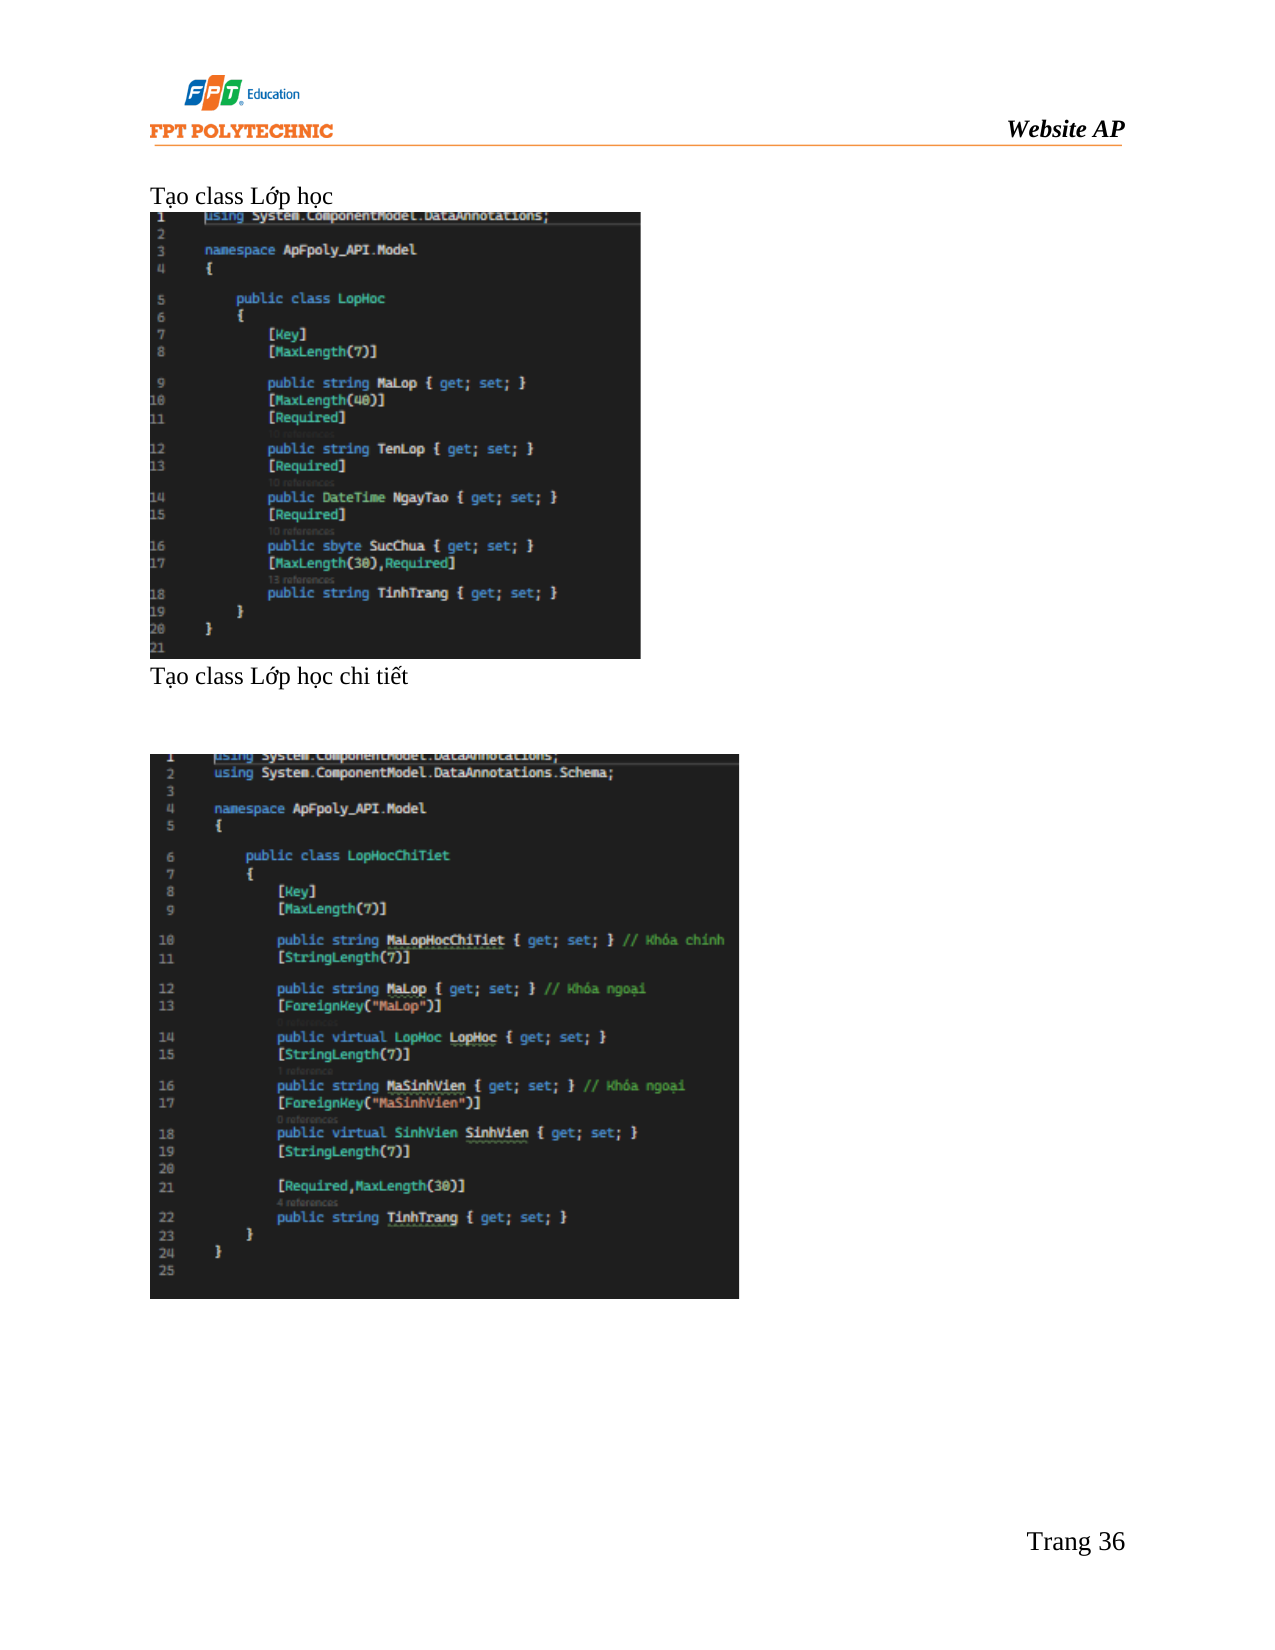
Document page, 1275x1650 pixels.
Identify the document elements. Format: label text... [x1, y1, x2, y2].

picture [150, 754, 740, 1299]
list Tạo class Lớp học chi tiết [150, 661, 1125, 690]
picture [150, 75, 333, 138]
picture [150, 212, 641, 659]
list Tạo class Lớp học [150, 181, 1125, 210]
